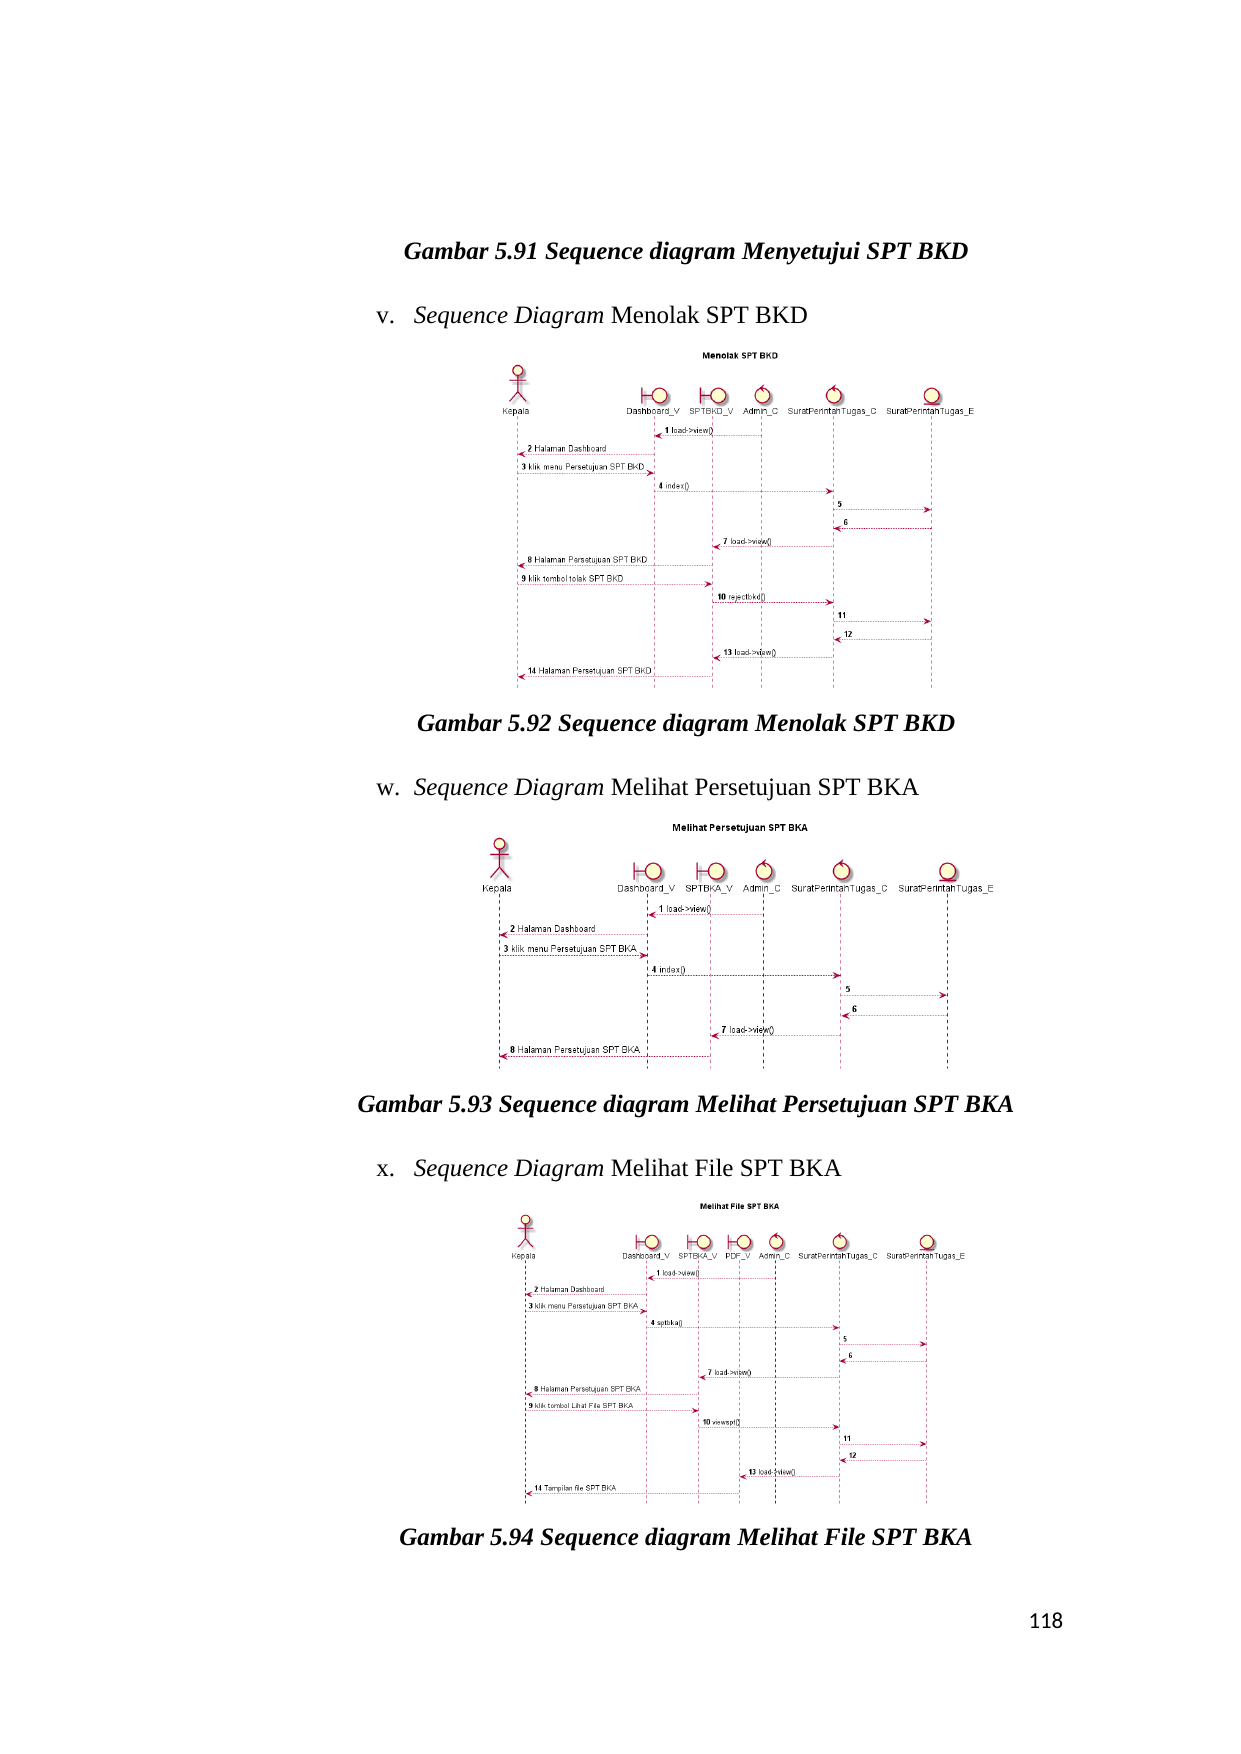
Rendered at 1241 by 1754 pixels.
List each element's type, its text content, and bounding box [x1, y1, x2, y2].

picture [497, 343, 979, 694]
text Gambar 5.91 Sequence diagram Menyetujui SPT BKD [311, 236, 1063, 265]
text Gambar 5.92 Sequence diagram Menolak SPT BKD [311, 708, 1063, 737]
text Gambar 5.94 Sequence diagram Melihat File SPT BKA [311, 1522, 1063, 1551]
picture [507, 1196, 969, 1509]
list Sequence Diagram Melihat File SPT BKA [376, 1153, 1063, 1182]
text Gambar 5.93 Sequence diagram Melihat Persetujuan SPT BKA [311, 1089, 1063, 1118]
list Sequence Diagram Menolak SPT BKD [376, 300, 1063, 329]
picture [477, 815, 1000, 1075]
list Sequence Diagram Melihat Persetujuan SPT BKA [376, 772, 1063, 801]
